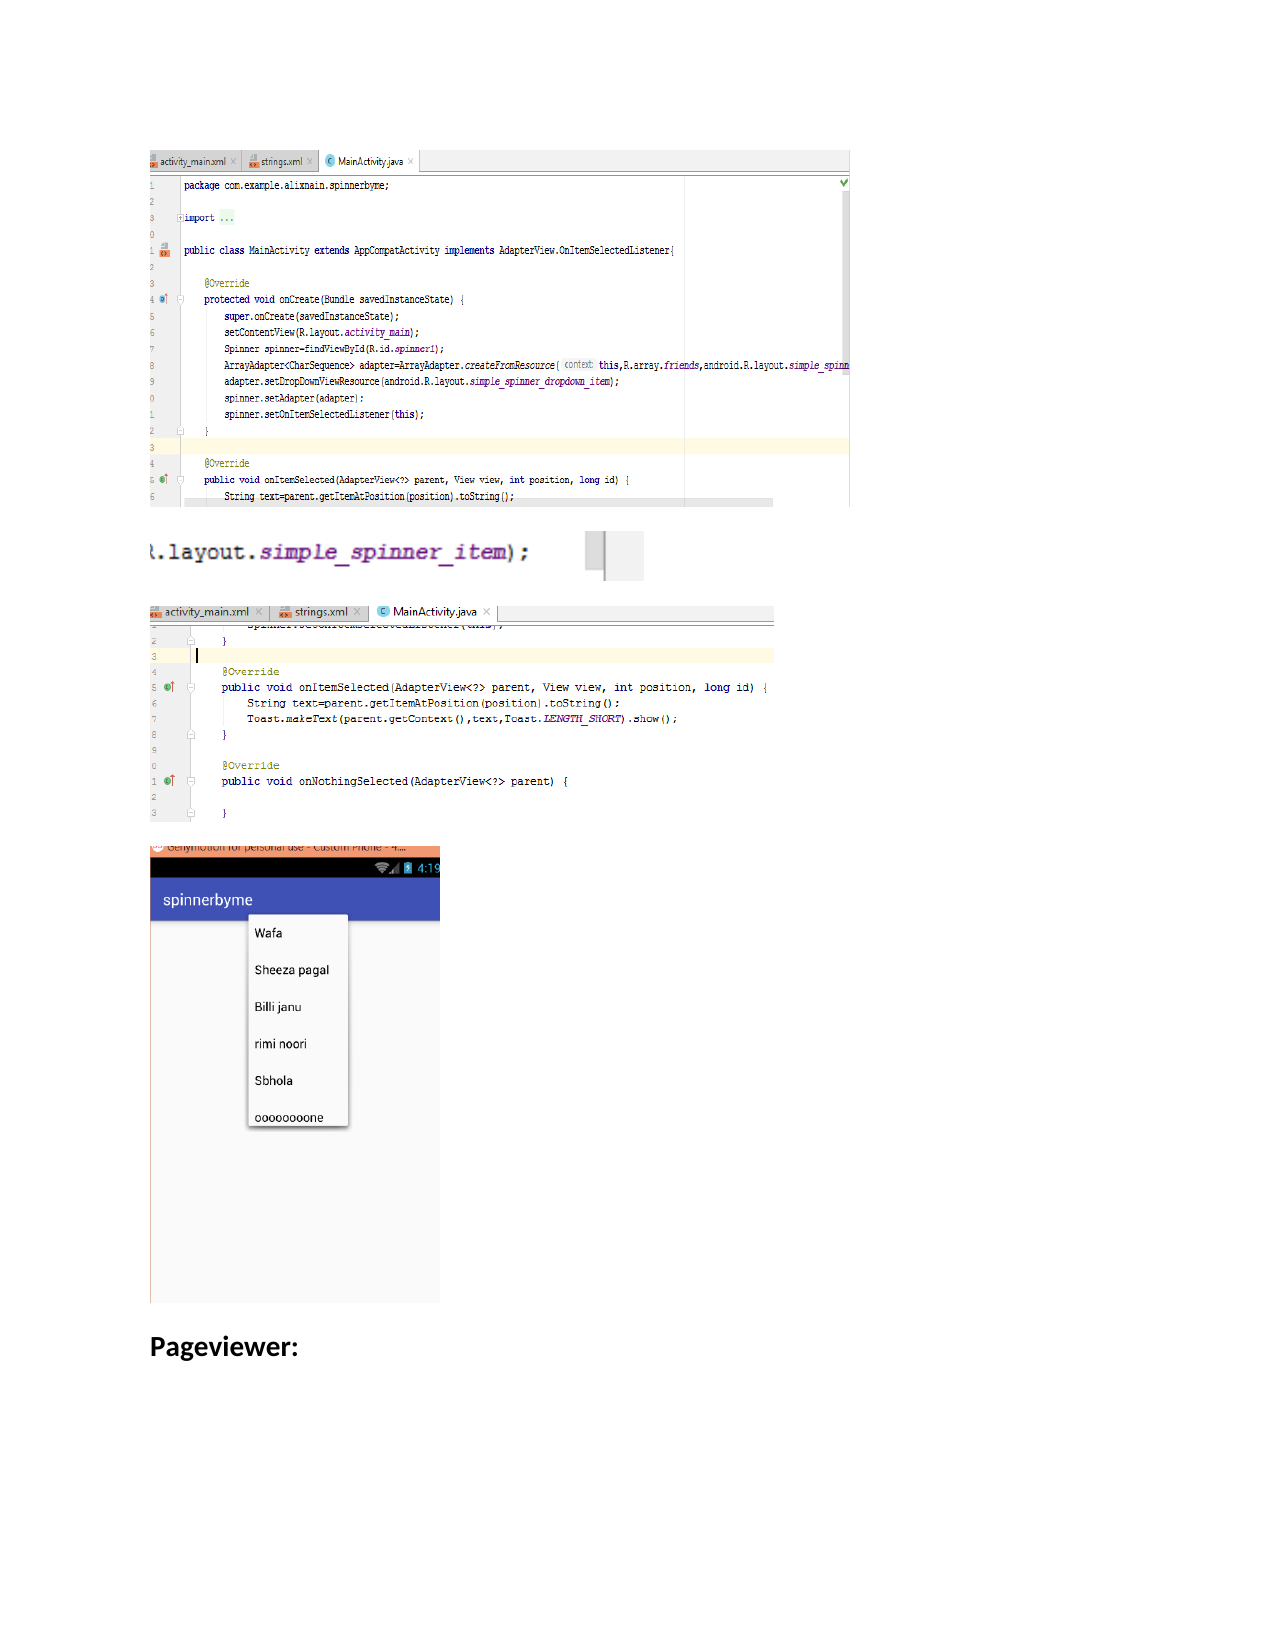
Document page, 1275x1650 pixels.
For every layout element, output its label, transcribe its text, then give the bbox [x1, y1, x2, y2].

picture [150, 846, 440, 1303]
picture [150, 531, 644, 581]
picture [150, 606, 774, 822]
text Pageviewer: [150, 1328, 1125, 1363]
picture [150, 150, 850, 507]
